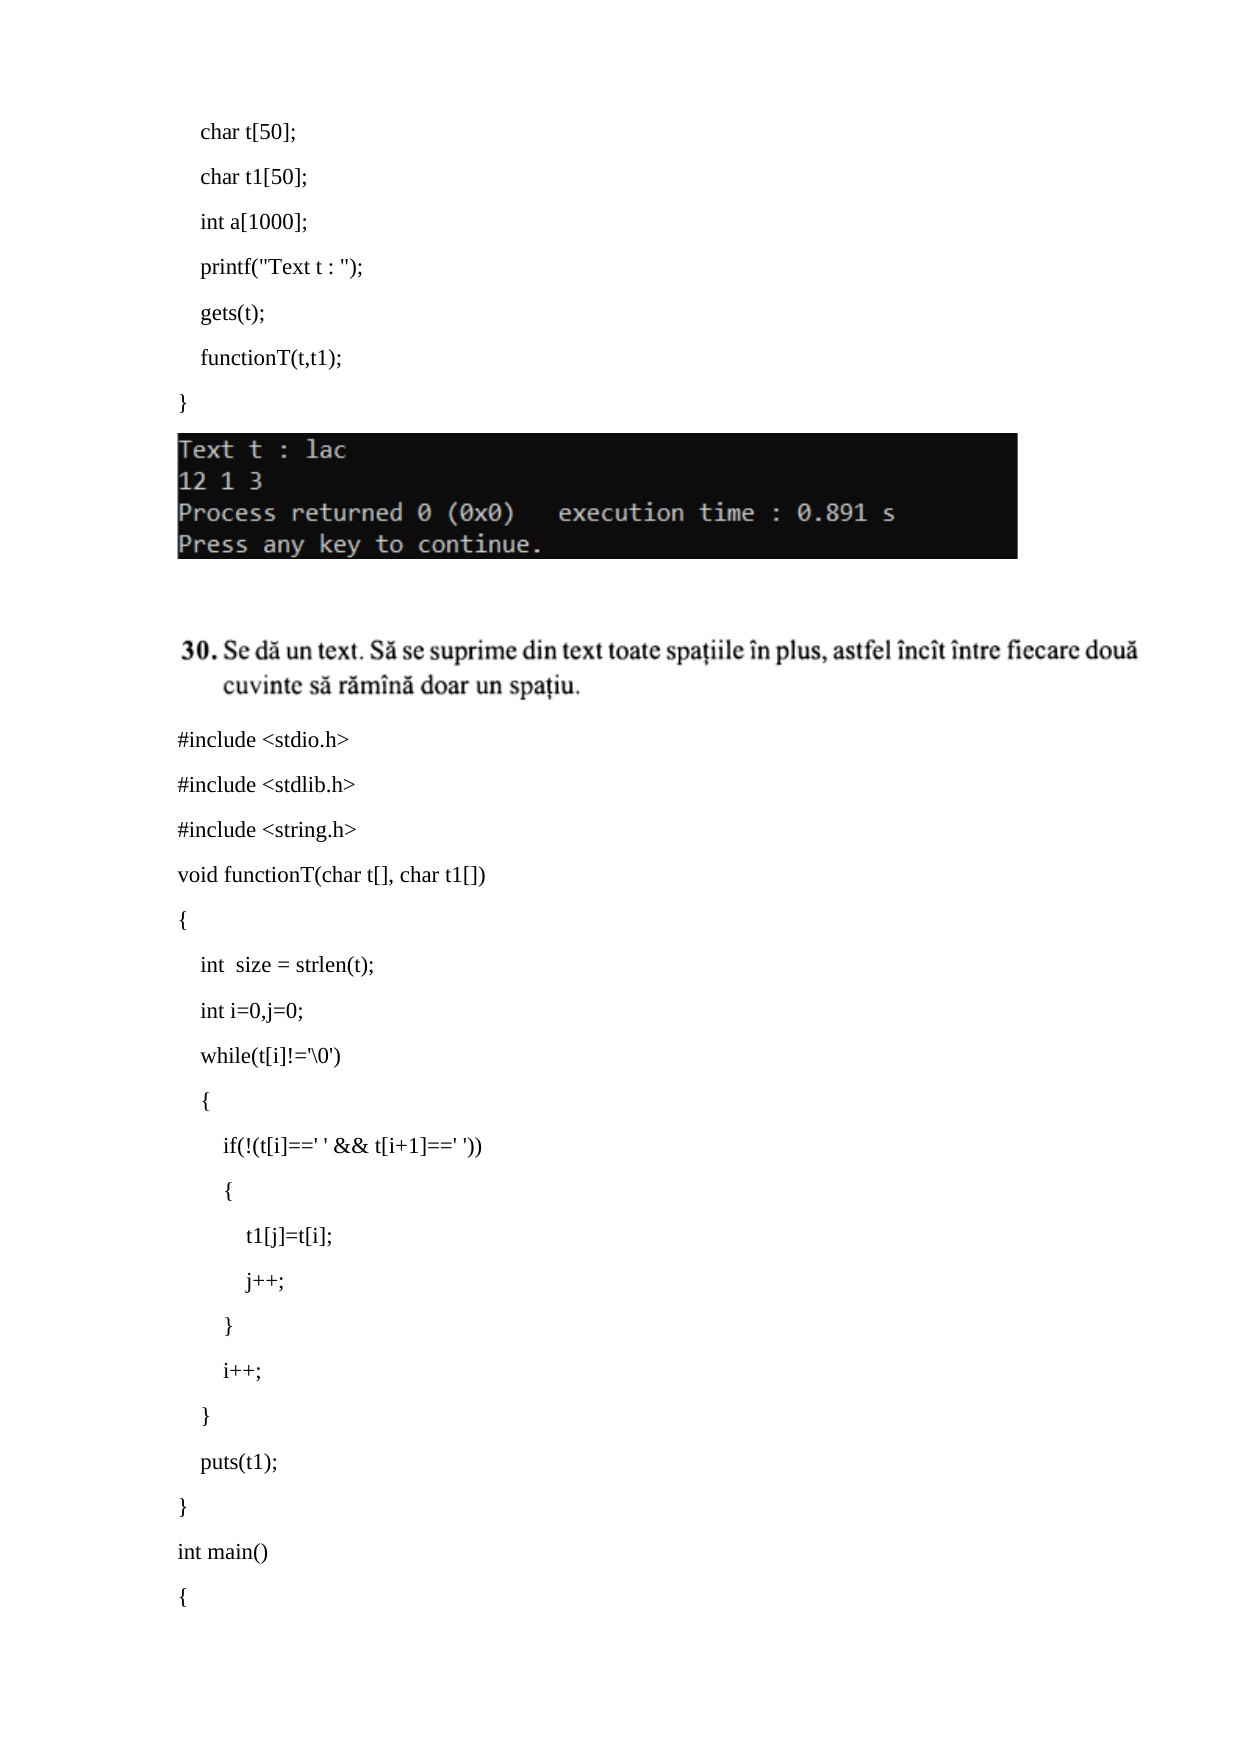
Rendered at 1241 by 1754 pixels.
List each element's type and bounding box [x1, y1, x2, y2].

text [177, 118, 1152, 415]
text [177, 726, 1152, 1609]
picture [177, 622, 1145, 708]
picture [177, 433, 1018, 559]
